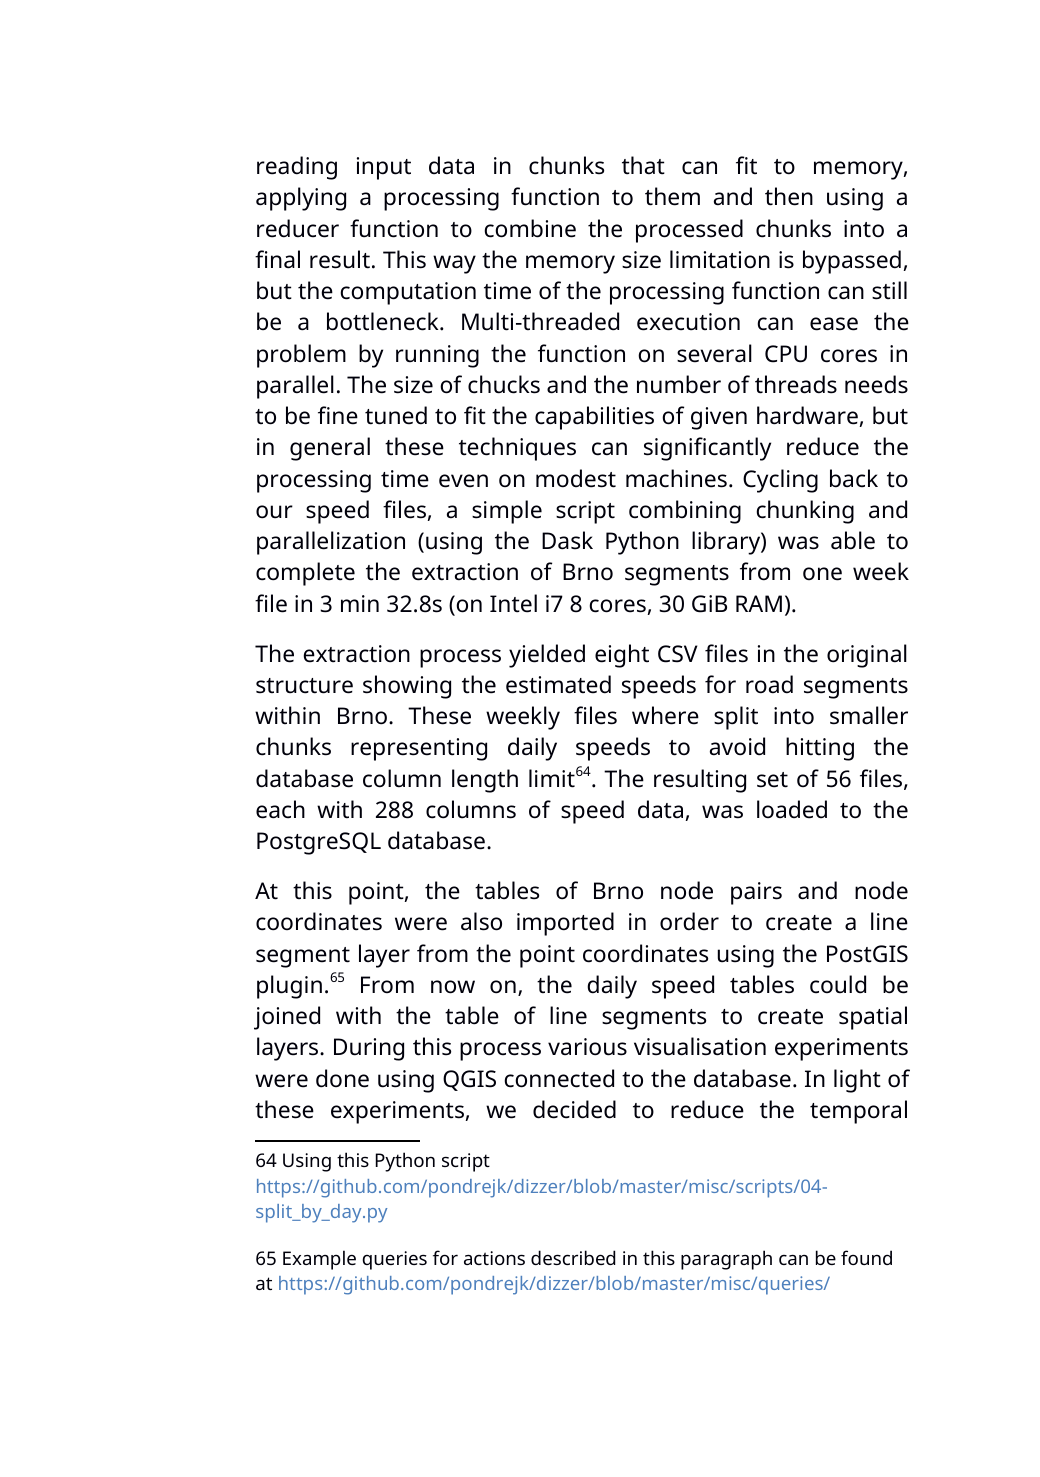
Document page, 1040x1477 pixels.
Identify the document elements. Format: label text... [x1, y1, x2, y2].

text Such task is reminiscent of situations described in the Small big data manifesto (Voss, Lvov, & Lewis (2012)) — even though the big data is mainly associated with large scale data center infrastructure, individuals increasingly come across situations when they need to process large datasets only with a single machine at their hands. Setting up a cluster of machines is not viable for many applications be it for lacking time, expertise or finances. For one-time processing of data that does not fit into memory, we are left with a range of simple but often efficient computing tools and approaches (Turner-Trauring (2020)). One of them is reading input data in chunks that can fit to memory, applying a processing function to them and then using a reducer function to combine the processed chunks into a final result. This way the memory size limitation is bypassed, but the computation time of the processing function can still be a bottleneck. Multi-threaded execution can ease the problem by running the function on several CPU cores in parallel. The size of chucks and the number of threads needs to be fine tuned to fit the capabilities of given hardware, but in general these techniques can significantly reduce the processing time even on modest machines. Cycling back to our speed files, a simple script combining chunking and parallelization (using the Dask Python library) was able to complete the extraction of Brno segments from one week file in 3 min 32.8s (on Intel i7 8 cores, 30 GiB RAM). [255, 150, 910, 619]
text The extraction process yielded eight CSV files in the original structure showing the estimated speeds for road segments within Brno. These weekly files where split into smaller chunks representing daily speeds to avoid hitting the database column length limit. The resulting set of 56 files, each with 288 columns of speed data, was loaded to the PostgreSQL database. [255, 637, 910, 856]
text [255, 875, 910, 1125]
